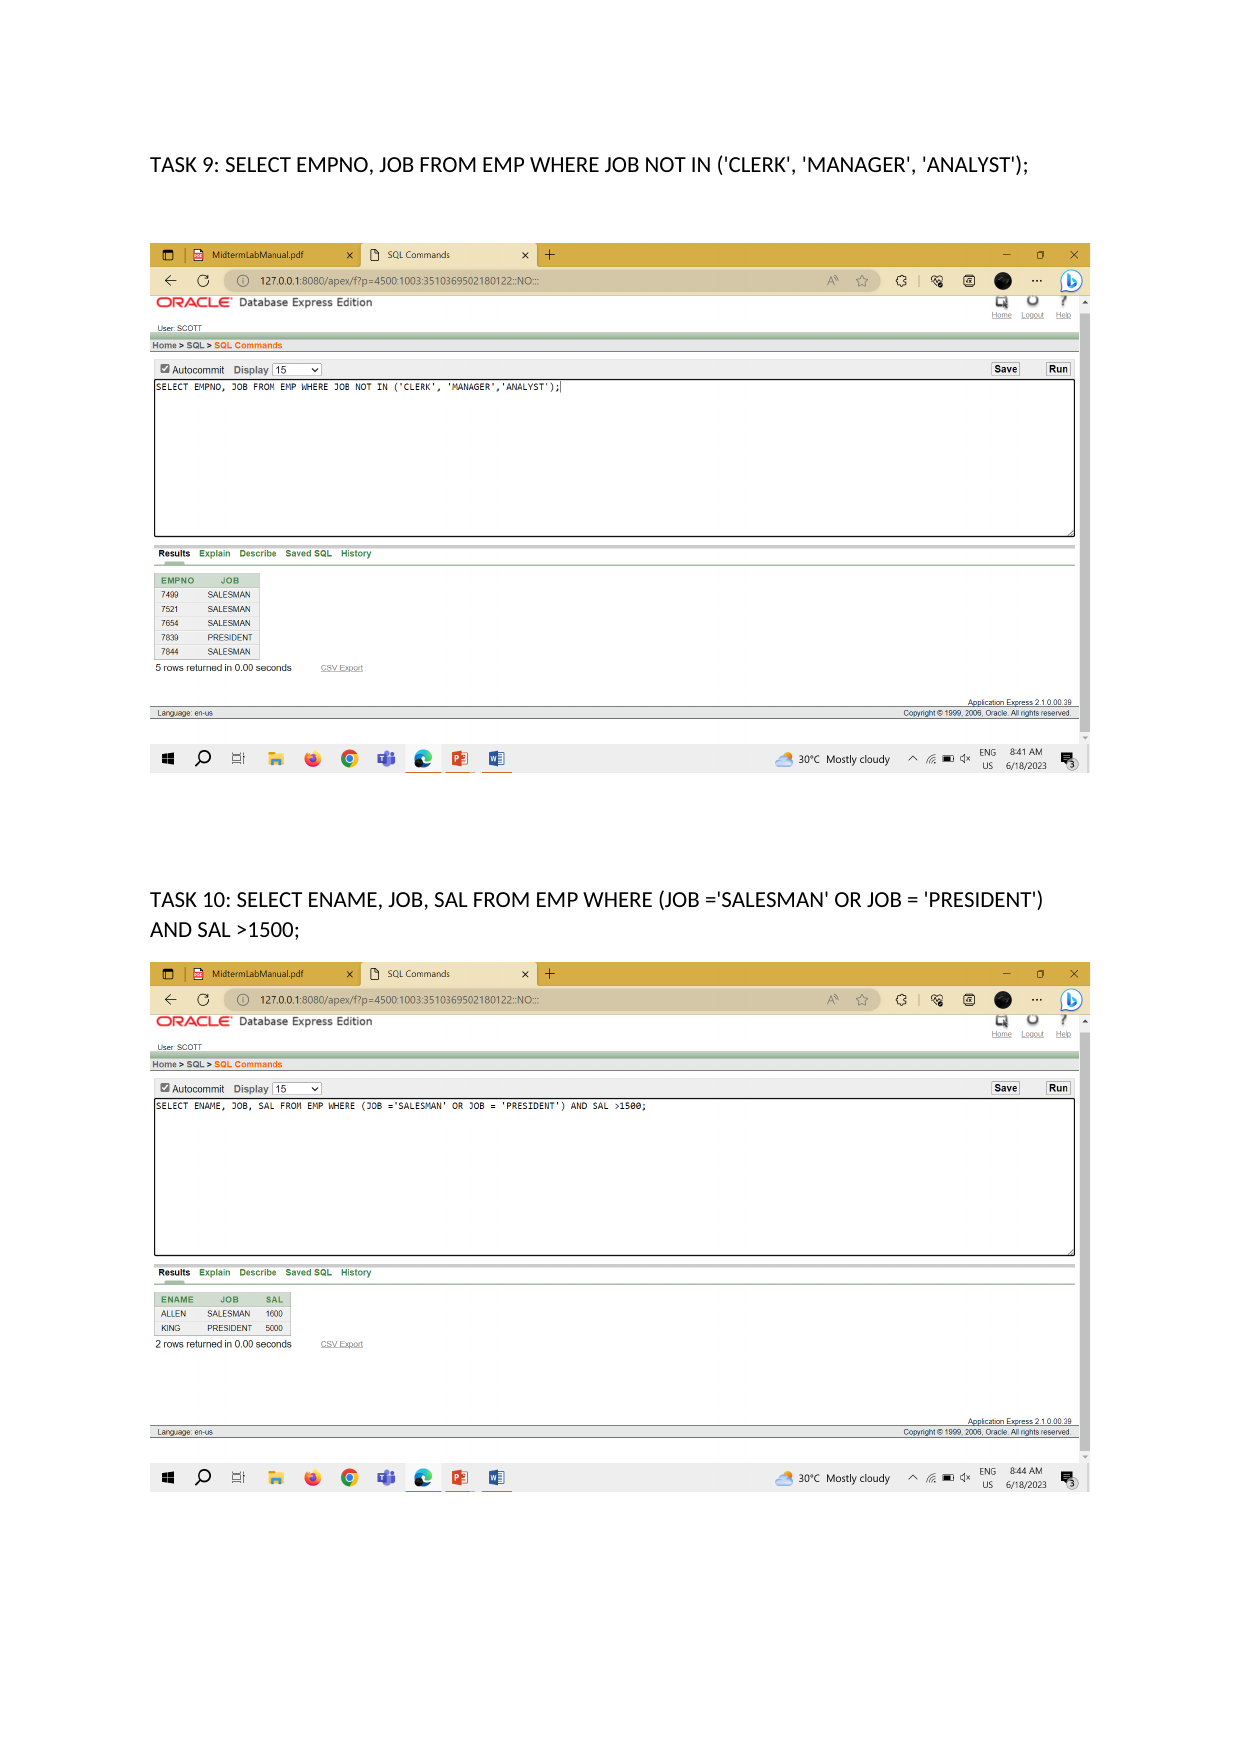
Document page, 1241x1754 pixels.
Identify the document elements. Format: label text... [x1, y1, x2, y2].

text TASK 10: SELECT ENAME, JOB, SAL FROM EMP WHERE (JOB ='SALESMAN' OR JOB = 'PRESIDENT') AND SAL >1500; [150, 885, 1090, 943]
picture [150, 962, 1091, 1492]
picture [150, 243, 1091, 773]
text TASK 9: SELECT EMPNO, JOB FROM EMP WHERE JOB NOT IN ('CLERK', 'MANAGER', 'ANALYST'); [150, 150, 1090, 178]
